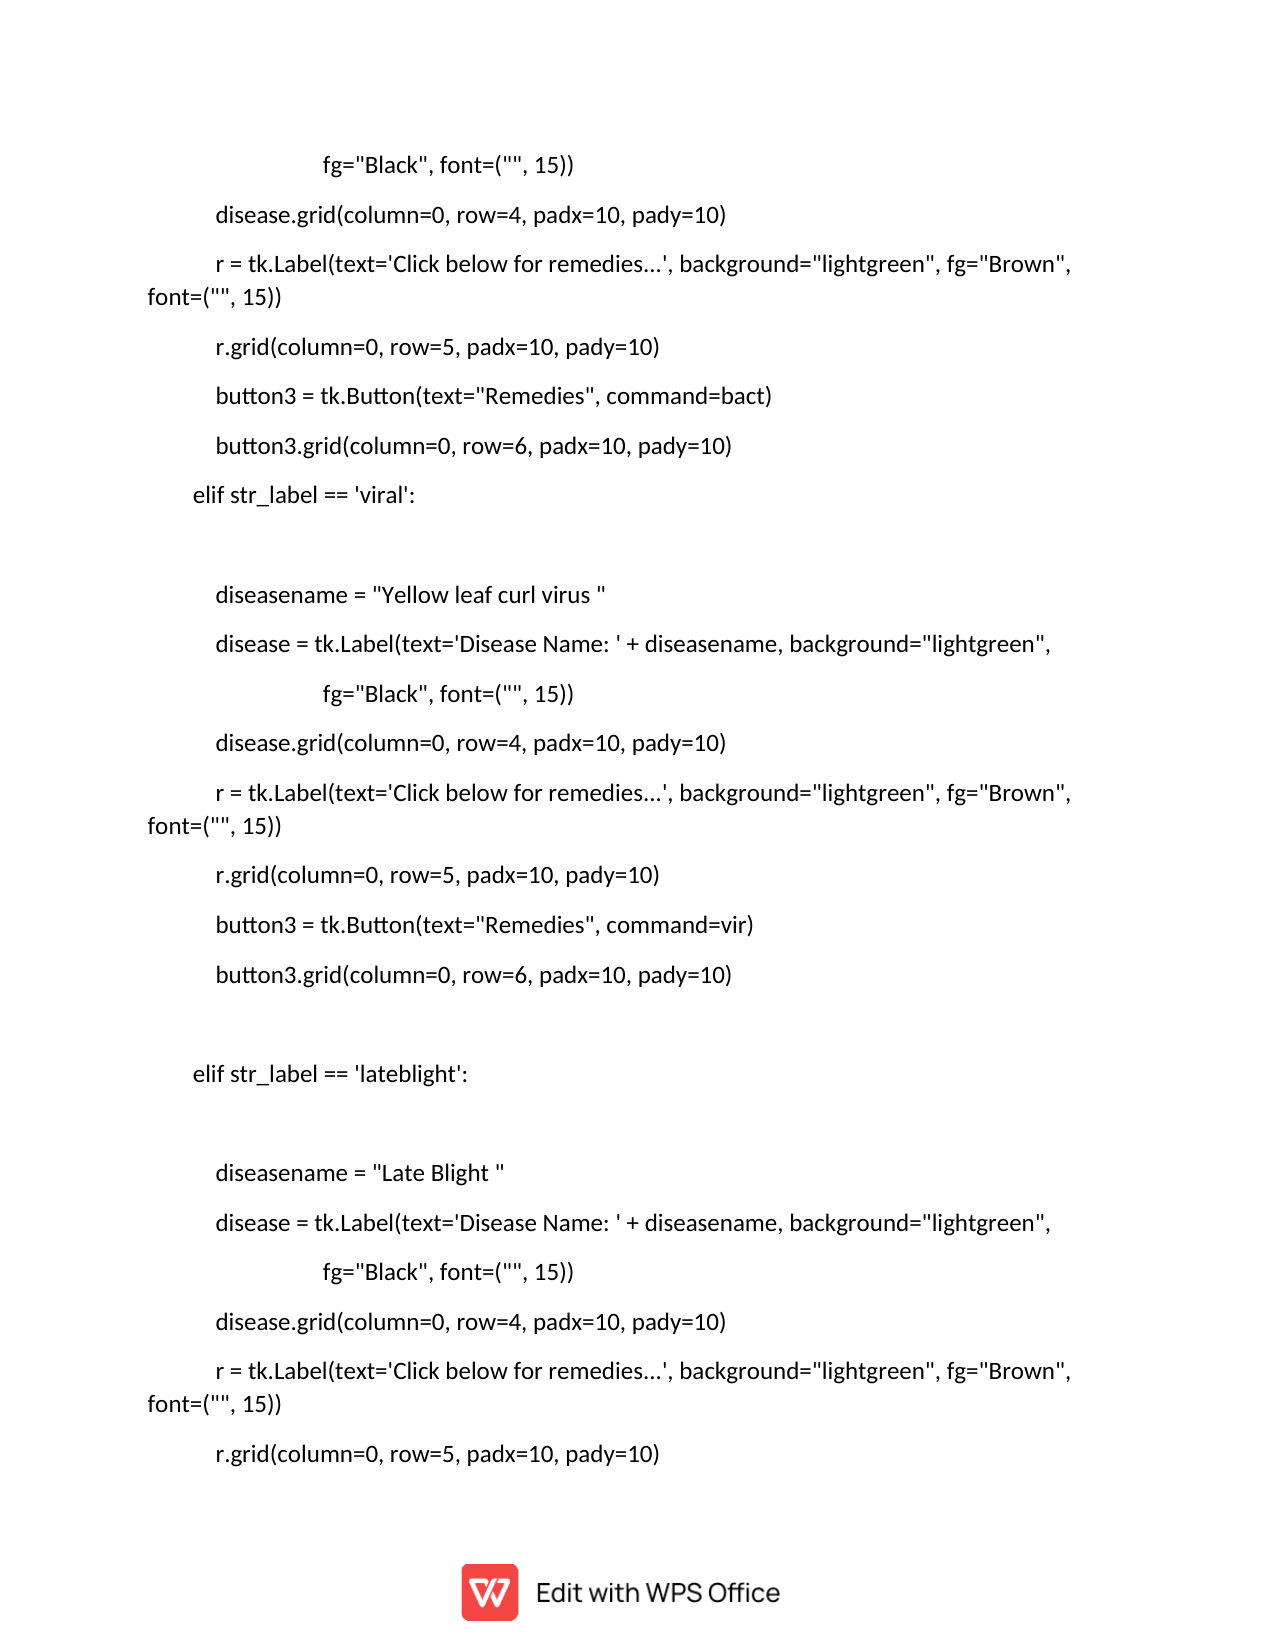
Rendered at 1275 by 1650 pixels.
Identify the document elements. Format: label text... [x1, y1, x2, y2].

text disease.grid(column=0, row=4, padx=10, pady=10) [147, 199, 1158, 229]
text fg="Black", font=("", 15)) [147, 149, 1158, 180]
text button3 = tk.Button(text="Remedies", command=bact) [147, 381, 1158, 411]
text disease = tk.Label(text='Disease Name: ' + diseasename, background="lightgreen", [147, 628, 1158, 659]
text r = tk.Label(text='Click below for remedies...', background="lightgreen", fg="Brown", font=("", 15)) [147, 777, 1158, 841]
text elif str_label == 'lateblight': [147, 1058, 1158, 1088]
text r = tk.Label(text='Click below for remedies...', background="lightgreen", fg="Brown", font=("", 15)) [147, 248, 1158, 312]
text fg="Black", font=("", 15)) [147, 1256, 1158, 1287]
text elif str_label == 'viral': [147, 480, 1158, 510]
text fg="Black", font=("", 15)) [147, 678, 1158, 708]
picture [461, 1564, 781, 1621]
text r = tk.Label(text='Click below for remedies...', background="lightgreen", fg="Brown", font=("", 15)) [147, 1356, 1158, 1419]
text r.grid(column=0, row=5, padx=10, pady=10) [147, 1438, 1158, 1468]
text diseasename = "Late Blight " [147, 1157, 1158, 1188]
text button3.grid(column=0, row=6, padx=10, pady=10) [147, 959, 1158, 989]
text diseasename = "Yellow leaf curl virus " [147, 579, 1158, 609]
text button3 = tk.Button(text="Remedies", command=vir) [147, 909, 1158, 940]
text r.grid(column=0, row=5, padx=10, pady=10) [147, 860, 1158, 890]
text disease.grid(column=0, row=4, padx=10, pady=10) [147, 1306, 1158, 1336]
text r.grid(column=0, row=5, padx=10, pady=10) [147, 331, 1158, 361]
text disease.grid(column=0, row=4, padx=10, pady=10) [147, 728, 1158, 758]
text button3.grid(column=0, row=6, padx=10, pady=10) [147, 430, 1158, 461]
text disease = tk.Label(text='Disease Name: ' + diseasename, background="lightgreen", [147, 1207, 1158, 1237]
